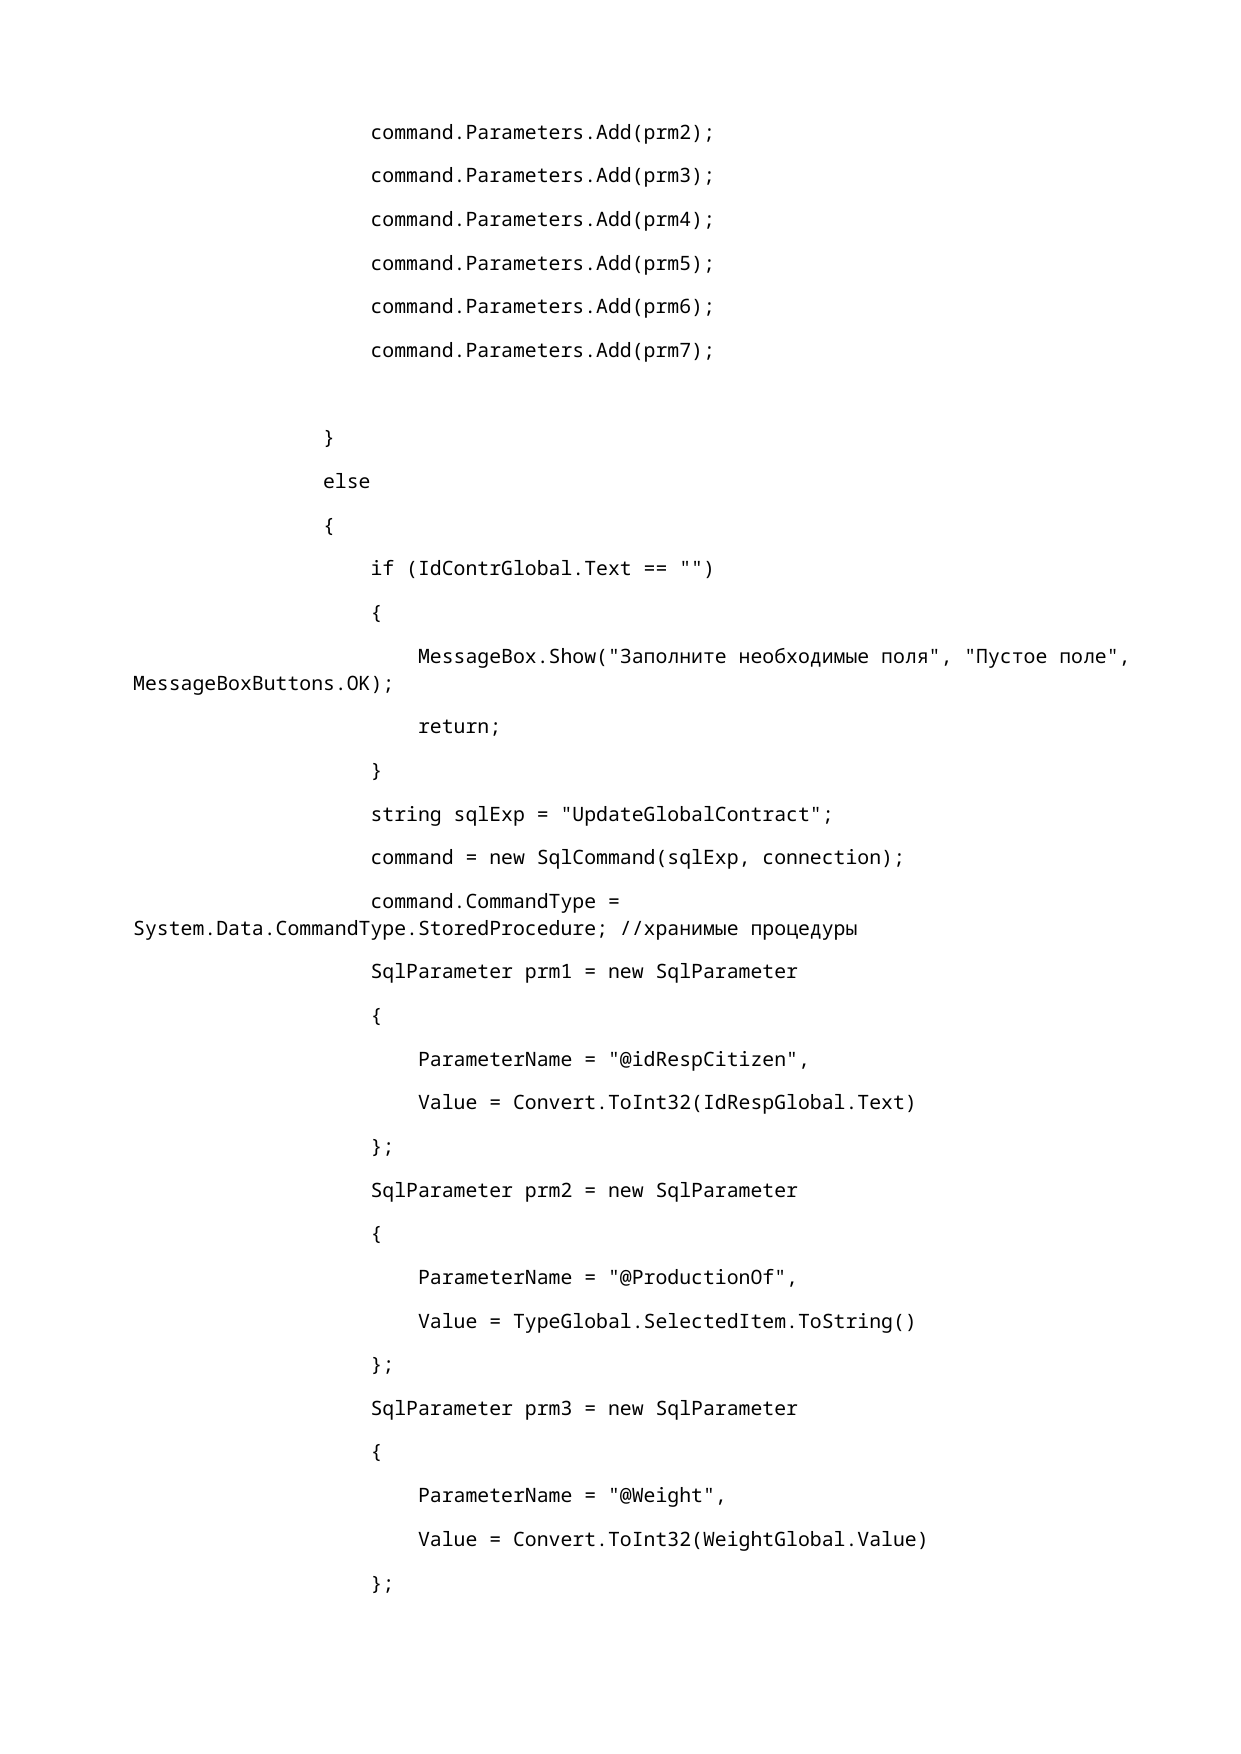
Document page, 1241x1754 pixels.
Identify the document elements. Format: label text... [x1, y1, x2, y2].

text else [133, 467, 1152, 494]
text Value = Convert.ToInt32(WeightGlobal.Value) [133, 1525, 1152, 1552]
text ParameterName = "@ProductionOf", [133, 1263, 1152, 1290]
text }; [133, 1569, 1152, 1596]
text SqlParameter prm3 = new SqlParameter [133, 1394, 1152, 1421]
text return; [133, 712, 1152, 739]
text { [133, 511, 1152, 538]
text Value = Convert.ToInt32(IdRespGlobal.Text) [133, 1089, 1152, 1116]
text { [133, 1438, 1152, 1465]
text } [133, 424, 1152, 451]
text }; [133, 1132, 1152, 1159]
text command.Parameters.Add(prm7); [133, 336, 1152, 363]
text command.Parameters.Add(prm5); [133, 249, 1152, 276]
text command.Parameters.Add(prm3); [133, 162, 1152, 189]
text { [133, 1219, 1152, 1247]
text command = new SqlCommand(sqlExp, connection); [133, 843, 1152, 870]
text ParameterName = "@Weight", [133, 1481, 1152, 1508]
text } [133, 756, 1152, 783]
text SqlParameter prm1 = new SqlParameter [133, 958, 1152, 985]
text ParameterName = "@idRespCitizen", [133, 1045, 1152, 1072]
text }; [133, 1351, 1152, 1377]
text string sqlExp = "UpdateGlobalContract"; [133, 800, 1152, 827]
text if (IdContrGlobal.Text == "") [133, 554, 1152, 582]
text SqlParameter prm2 = new SqlParameter [133, 1176, 1152, 1203]
text MessageBox.Show("Заполните необходимые поля", "Пустое поле", MessageBoxButtons.OK); [133, 642, 1152, 696]
text command.Parameters.Add(prm2); [133, 118, 1152, 145]
text command.Parameters.Add(prm4); [133, 205, 1152, 232]
text { [133, 598, 1152, 625]
text { [133, 1001, 1152, 1028]
text command.Parameters.Add(prm6); [133, 293, 1152, 320]
text Value = TypeGlobal.SelectedItem.ToString() [133, 1307, 1152, 1334]
text command.CommandType = System.Data.CommandType.StoredProcedure; //хранимые процедуры [133, 887, 1152, 941]
